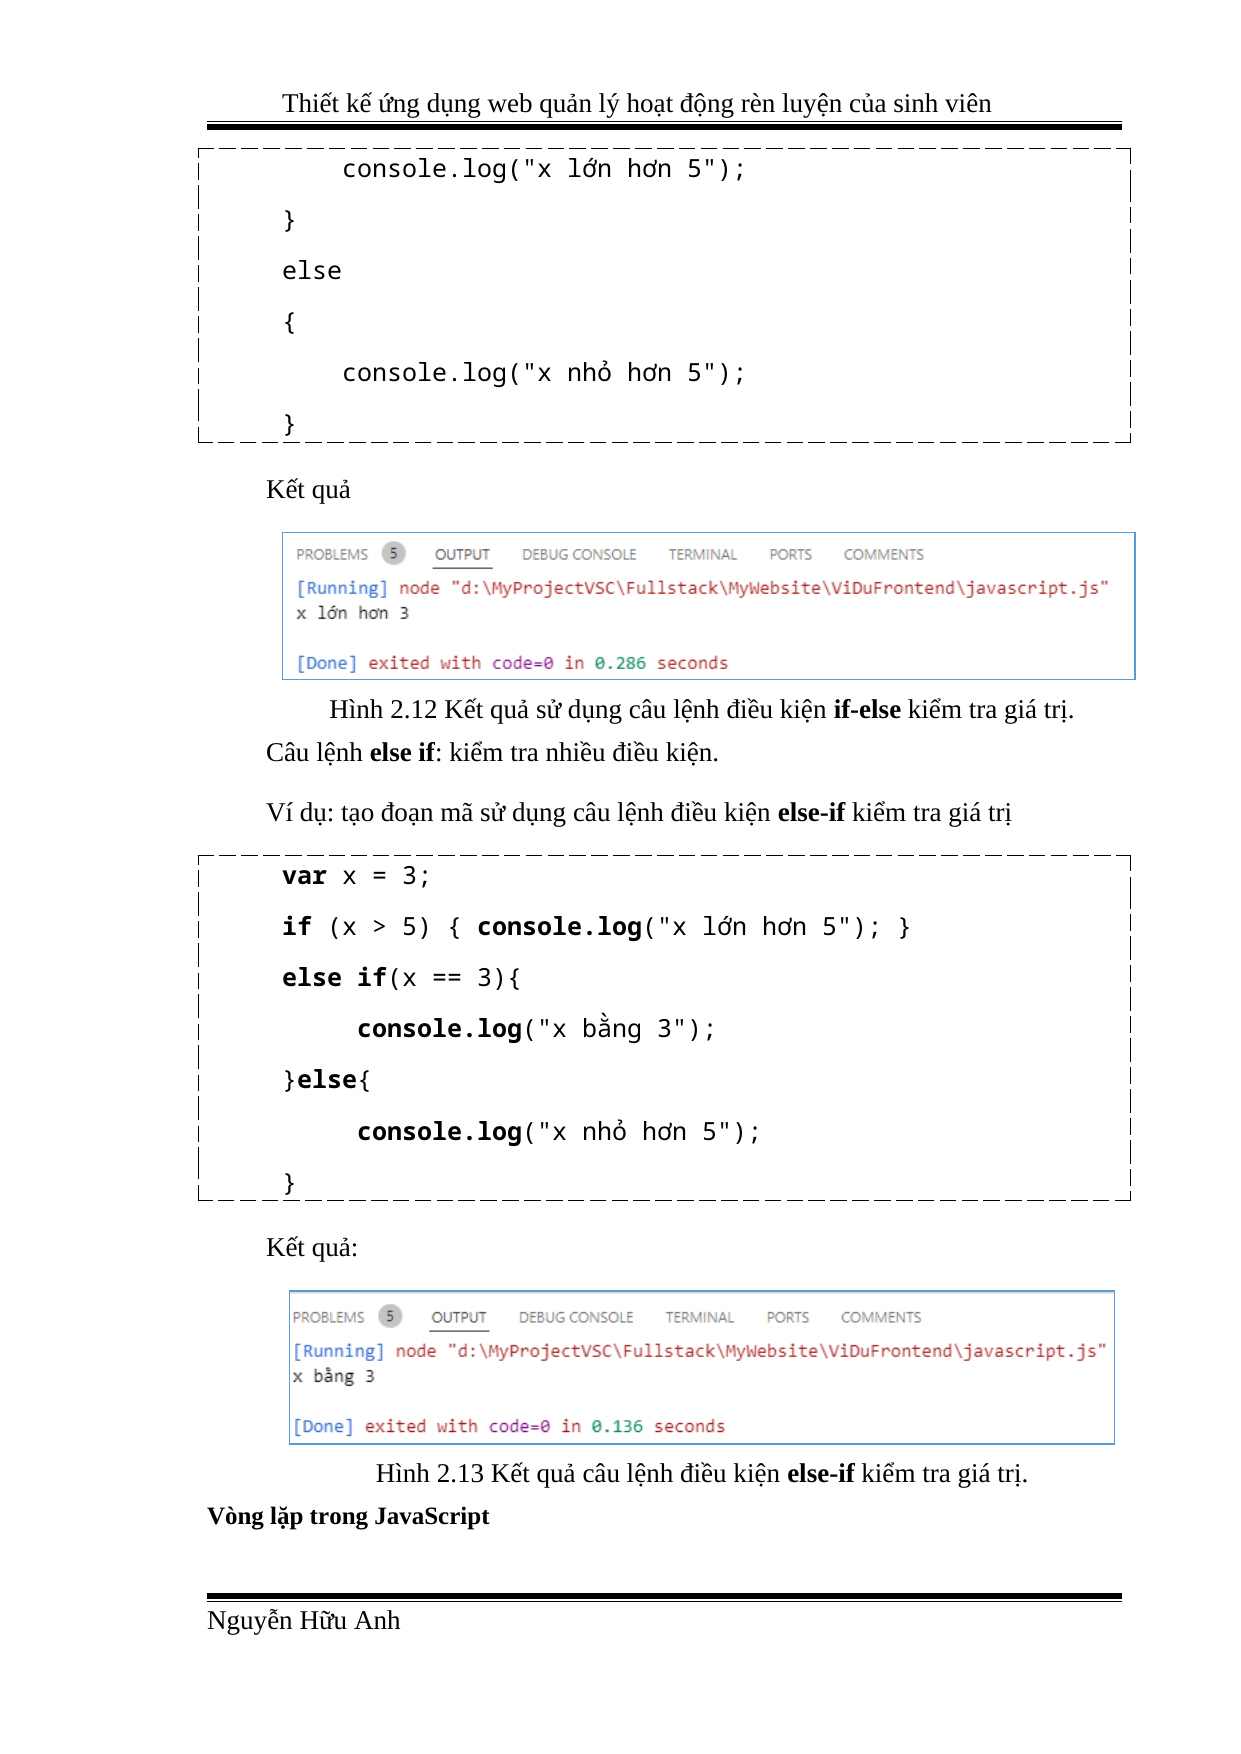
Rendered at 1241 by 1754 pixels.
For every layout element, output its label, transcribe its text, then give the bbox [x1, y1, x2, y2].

text console.log("x nhỏ hơn 5"); [197, 352, 1131, 389]
picture [290, 1292, 1114, 1443]
text Kết quả: [207, 1231, 1122, 1262]
text var x = 3; [197, 855, 1131, 892]
text else [197, 250, 1131, 287]
picture [283, 533, 1134, 679]
text else if(x == 3){ [197, 957, 1131, 994]
text { [197, 301, 1131, 338]
text console.log("x lớn hơn 5"); [197, 148, 1131, 185]
text }else{ [197, 1059, 1131, 1096]
text Vòng lặp trong JavaScript [207, 1501, 1122, 1530]
text console.log("x nhỏ hơn 5"); [197, 1110, 1131, 1147]
text console.log("x bằng 3"); [197, 1008, 1131, 1045]
text Câu lệnh else if: kiểm tra nhiều điều kiện. [207, 736, 1122, 768]
text } [197, 403, 1131, 443]
text Ví dụ: tạo đoạn mã sử dụng câu lệnh điều kiện else-if kiểm tra giá trị [207, 796, 1122, 827]
text Kết quả [207, 473, 1122, 504]
text } [197, 199, 1131, 236]
text if (x > 5) { console.log("x lớn hơn 5"); } [197, 906, 1131, 943]
text } [197, 1161, 1131, 1201]
